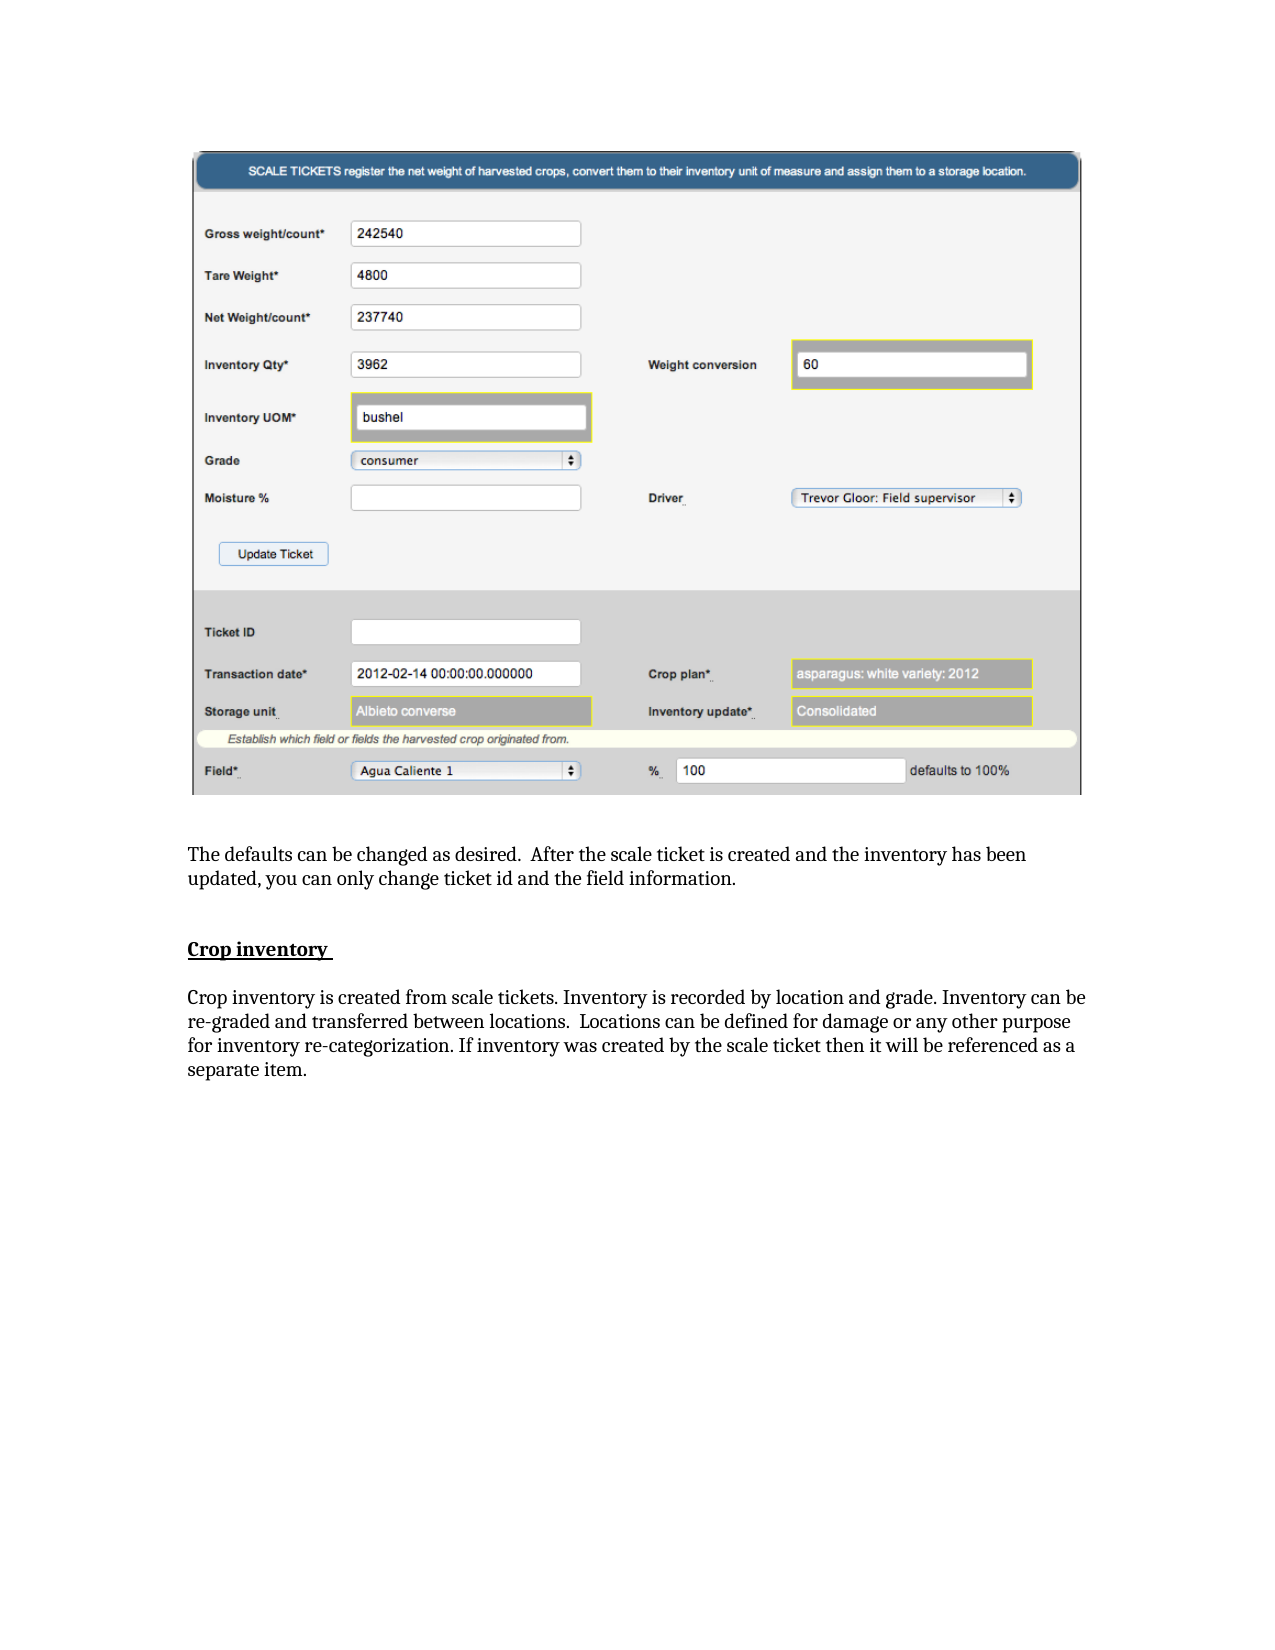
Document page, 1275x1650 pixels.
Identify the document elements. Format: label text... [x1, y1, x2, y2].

picture [187, 150, 1088, 795]
text Crop inventory is created from scale tickets. Inventory is recorded by location and grade. Inventory can be re-graded and transferred between locations. Locations can be defined for damage or any other purpose for inventory re-categorization. If inventory was created by the scale ticket then it will be referenced as a separate item. [187, 986, 1087, 1082]
text The defaults can be changed as desired. After the scale ticket is created and the inventory has been updated, you can only change ticket id and the field information. [187, 842, 1087, 890]
text Crop inventory [187, 938, 1087, 962]
